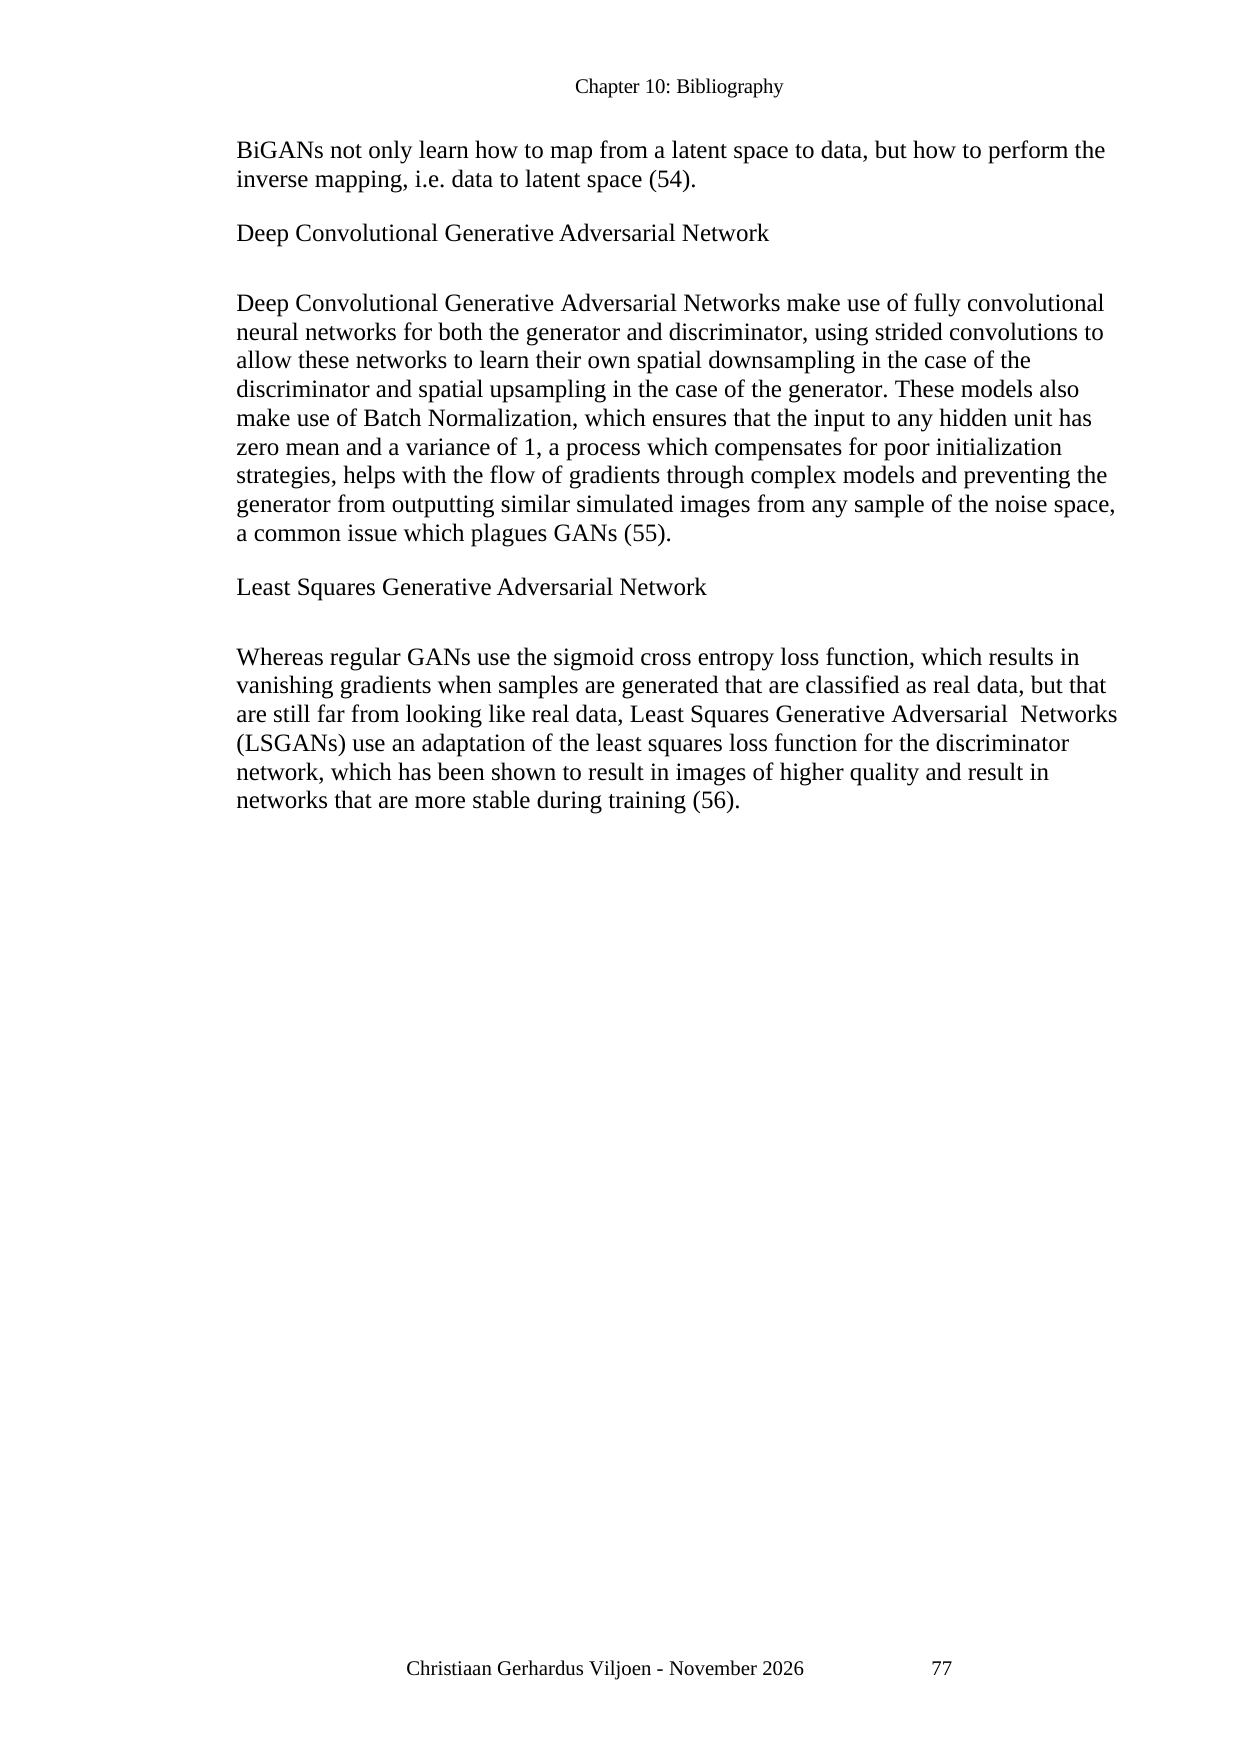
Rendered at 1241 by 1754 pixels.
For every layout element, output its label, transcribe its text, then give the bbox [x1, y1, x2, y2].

text Whereas regular GANs use the sigmoid cross entropy loss function, which results in vanishing gradients when samples are generated that are classified as real data, but that are still far from looking like real data, Least Squares Generative Adversarial Networks (LSGANs) use an adaptation of the least squares loss function for the discriminator network, which has been shown to result in images of higher quality and result in networks that are more stable during training . [236, 642, 1122, 814]
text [236, 135, 1122, 193]
subtitle Least Squares Generative Adversarial Network [236, 572, 1122, 600]
text Deep Convolutional Generative Adversarial Networks make use of fully convolutional neural networks for both the generator and discriminator, using strided convolutions to allow these networks to learn their own spatial downsampling in the case of the discriminator and spatial upsampling in the case of the generator. These models also make use of Batch Normalization, which ensures that the input to any hidden unit has zero mean and a variance of 1, a process which compensates for poor initialization strategies, helps with the flow of gradients through complex models and preventing the generator from outputting similar simulated images from any sample of the noise space, a common issue which plagues GANs . [236, 288, 1122, 547]
subtitle Deep Convolutional Generative Adversarial Network [236, 218, 1122, 247]
